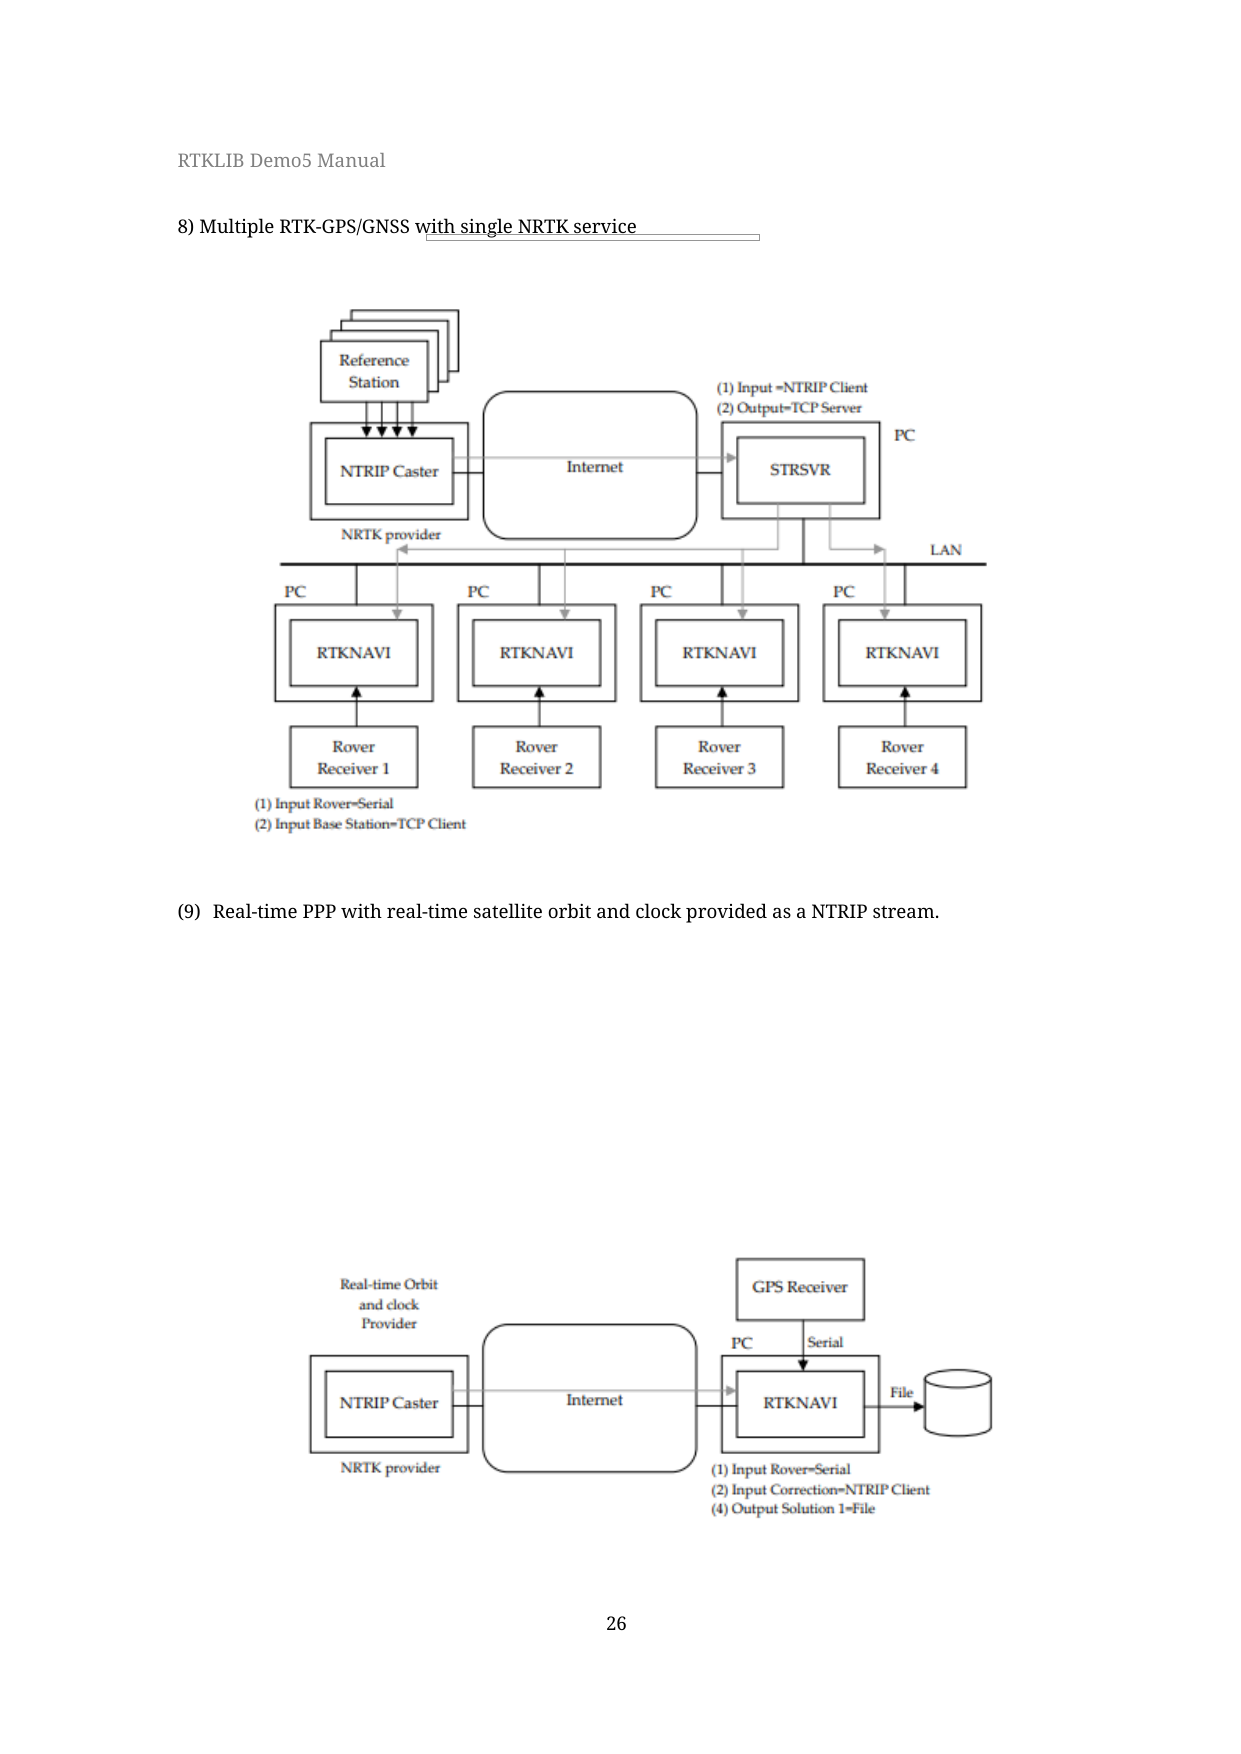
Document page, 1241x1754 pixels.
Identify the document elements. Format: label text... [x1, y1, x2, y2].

picture [229, 1234, 1011, 1559]
picture [192, 283, 1048, 890]
text 8) Multiple RTK-GPS/GNSS with single NRTK service [177, 207, 1063, 245]
